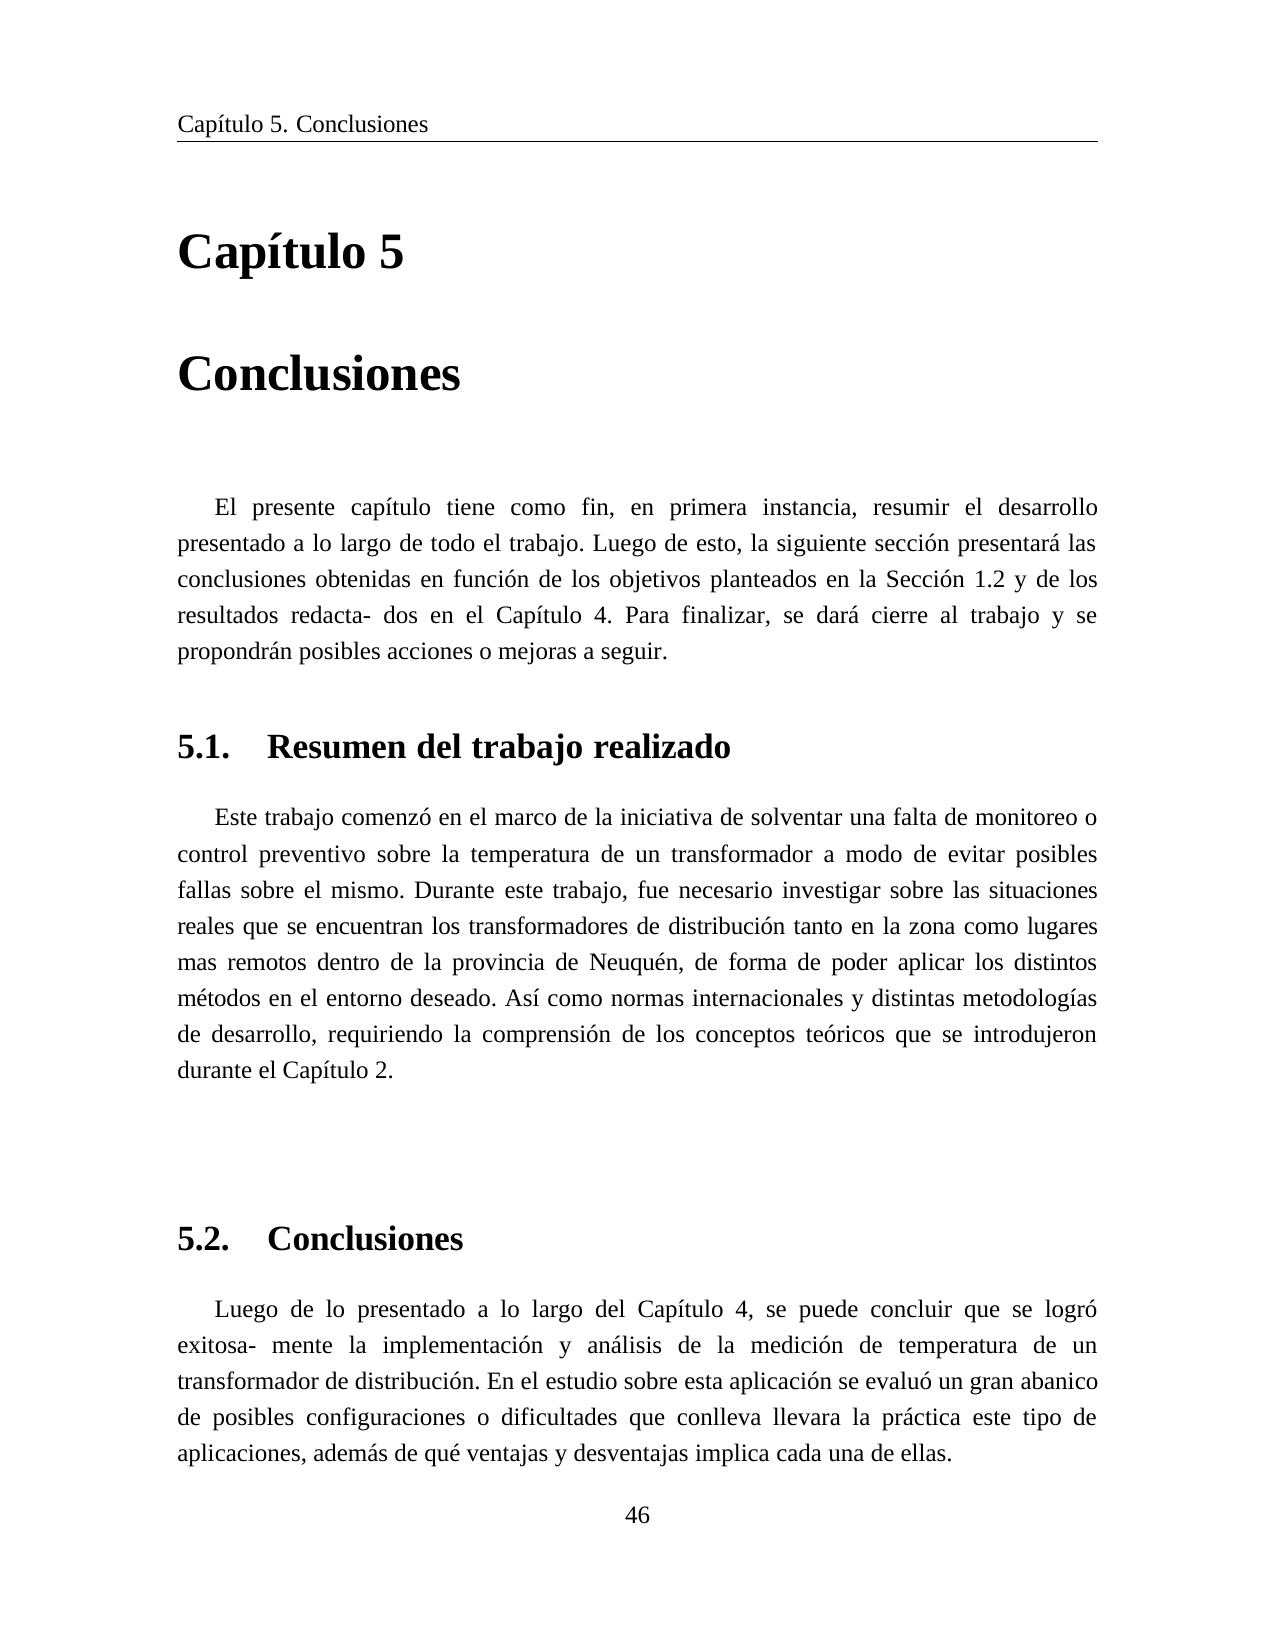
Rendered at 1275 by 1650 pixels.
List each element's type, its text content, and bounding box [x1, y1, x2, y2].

subtitle Conclusiones [177, 1217, 1200, 1258]
text El presente capítulo tiene como fin, en primera instancia, resumir el desarrollo presentado a lo largo de todo el trabajo. Luego de esto, la siguiente sección presentará las conclusiones obtenidas en función de los objetivos planteados en la Sección 1.2 y de los resultados redacta- dos en el Capítulo 4. Para finalizar, se dará cierre al trabajo y se propondrán posibles acciones o mejoras a seguir. [177, 492, 1098, 665]
subtitle Resumen del trabajo realizado [177, 725, 1200, 766]
subtitle Capítulo 5 Conclusiones [177, 221, 687, 402]
text Este trabajo comenzó en el marco de la iniciativa de solventar una falta de monitoreo o control preventivo sobre la temperatura de un transformador a modo de evitar posibles fallas sobre el mismo. Durante este trabajo, fue necesario investigar sobre las situaciones reales que se encuentran los transformadores de distribución tanto en la zona como lugares mas remotos dentro de la provincia de Neuquén, de forma de poder aplicar los distintos métodos en el entorno deseado. Así como normas internacionales y distintas metodologías de desarrollo, requiriendo la comprensión de los conceptos teóricos que se introdujeron durante el Capítulo 2. [177, 802, 1098, 1084]
text Luego de lo presentado a lo largo del Capítulo 4, se puede concluir que se logró exitosa- mente la implementación y análisis de la medición de temperatura de un transformador de distribución. En el estudio sobre esta aplicación se evaluó un gran abanico de posibles configuraciones o dificultades que conlleva llevara la práctica este tipo de aplicaciones, además de qué ventajas y desventajas implica cada una de ellas. [177, 1294, 1098, 1467]
